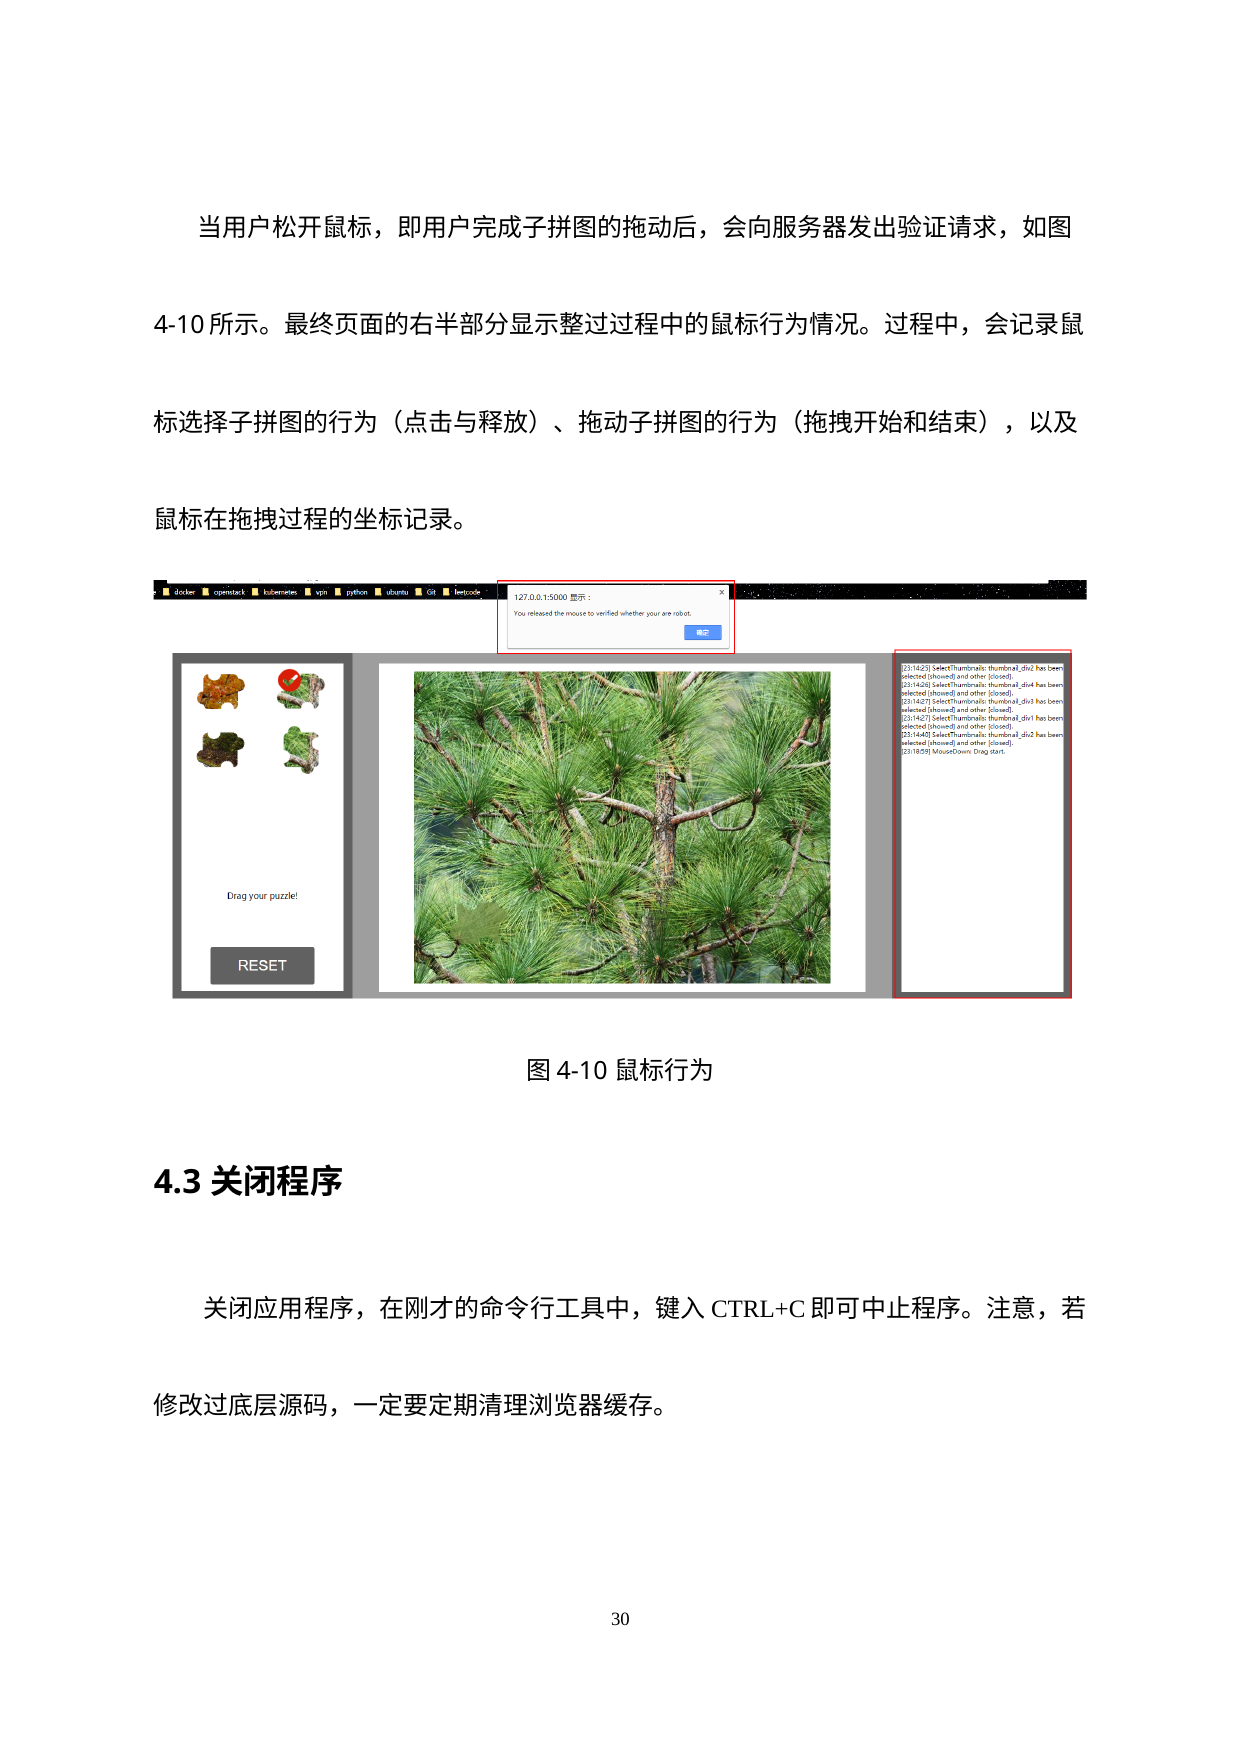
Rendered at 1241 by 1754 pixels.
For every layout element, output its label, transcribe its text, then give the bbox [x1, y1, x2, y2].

text 关闭应用程序，在刚才的命令行工具中，键入CTRL+C即可中止程序。注意，若修改过底层源码，一定要定期清理浏览器缓存。 [153, 1274, 1087, 1436]
text 图4-10 鼠标行为 [153, 1036, 1087, 1101]
subtitle 4.3 关闭程序 [153, 1146, 1087, 1211]
picture [153, 580, 1087, 1012]
text 当用户松开鼠标，即用户完成子拼图的拖动后，会向服务器发出验证请求，如图4-10所示。最终页面的右半部分显示整过过程中的鼠标行为情况。过程中，会记录鼠标选择子拼图的行为（点击与释放）、拖动子拼图的行为（拖拽开始和结束），以及鼠标在拖拽过程的坐标记录。 [153, 193, 1087, 550]
